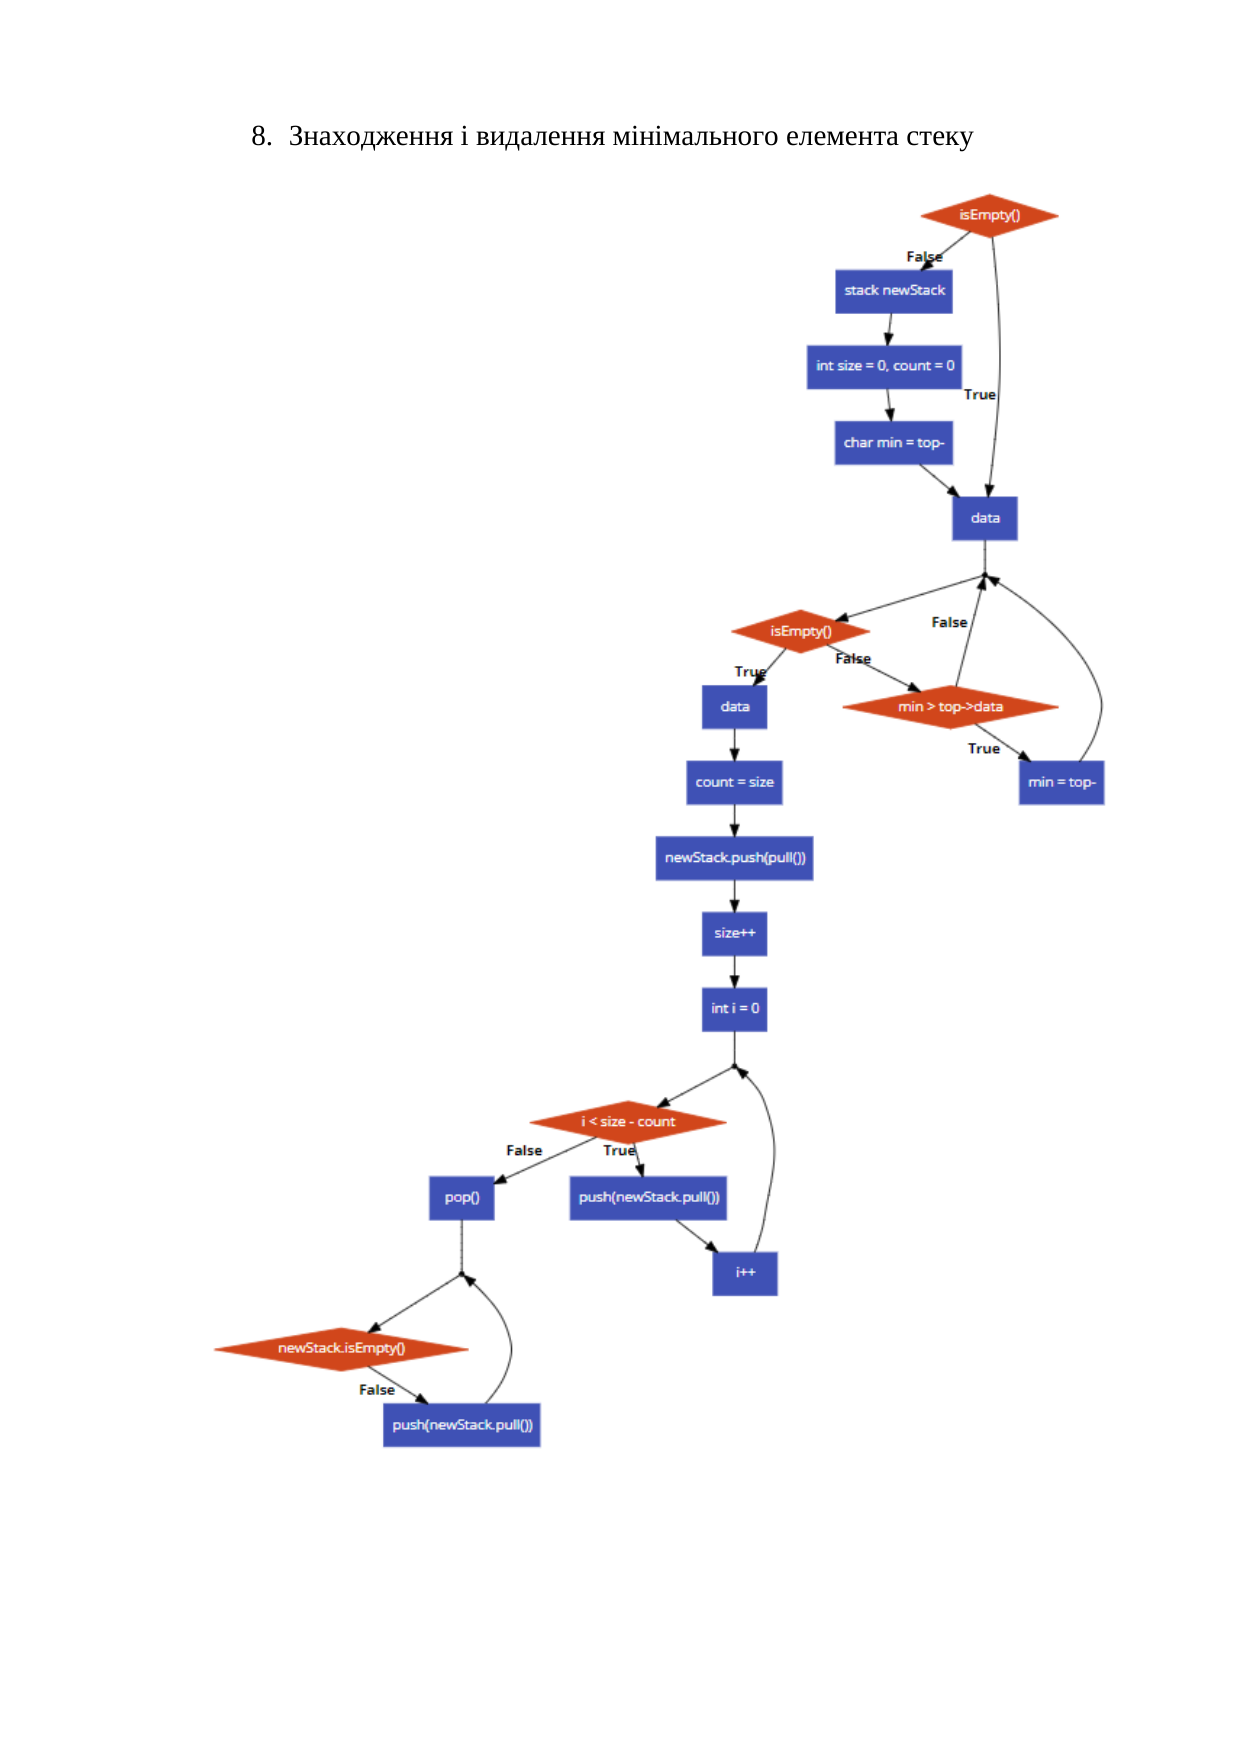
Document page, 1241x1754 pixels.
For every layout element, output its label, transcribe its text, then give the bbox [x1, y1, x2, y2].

list Знаходження і видалення мінімального елемента стеку [251, 118, 1152, 152]
picture [198, 183, 1131, 1465]
